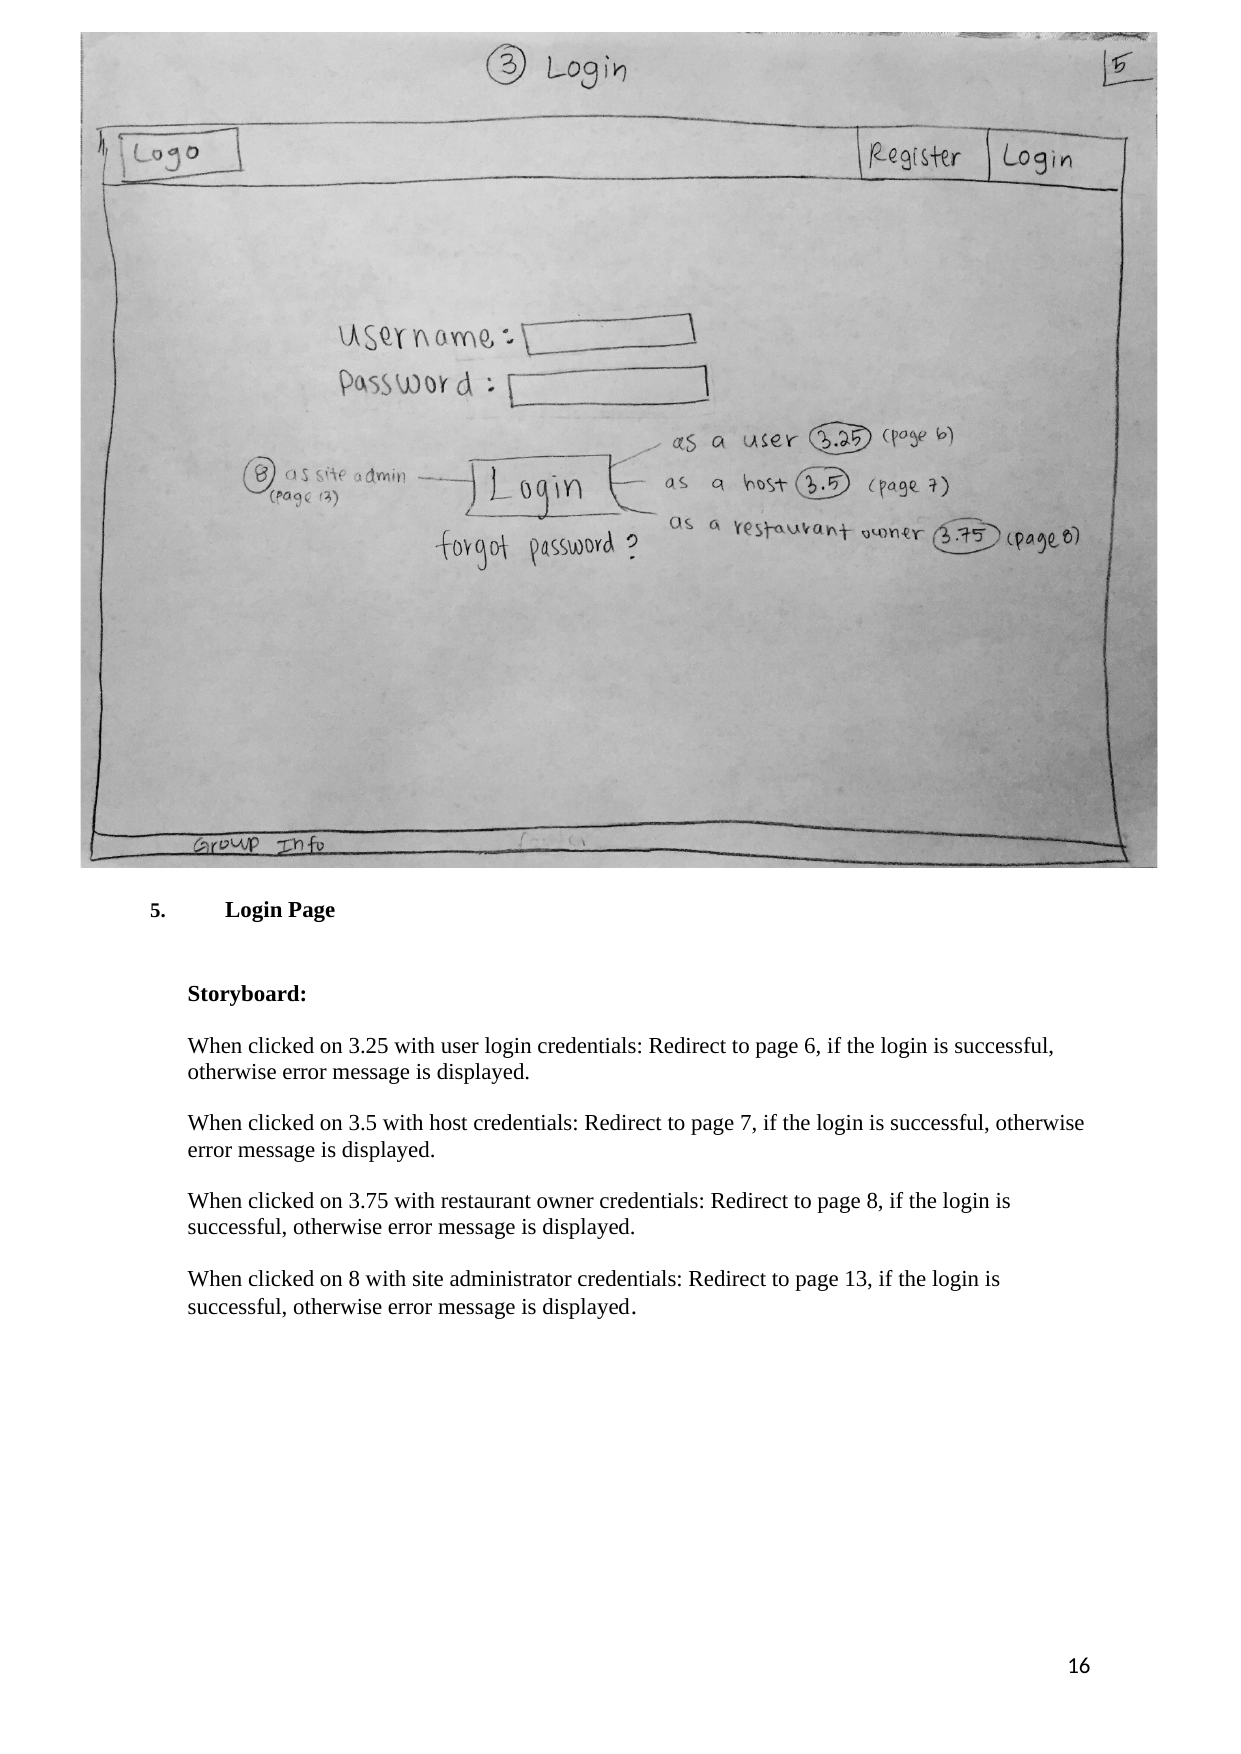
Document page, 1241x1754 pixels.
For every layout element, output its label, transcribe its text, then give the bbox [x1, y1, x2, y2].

list When clicked on 3.25 with user login credentials: Redirect to page 6, if the login is successful, otherwise error message is displayed. [187, 1032, 1090, 1084]
list When clicked on 3.75 with restaurant owner credentials: Redirect to page 8, if the login is successful, otherwise error message is displayed. [187, 1187, 1090, 1240]
list When clicked on 3.5 with host credentials: Redirect to page 7, if the login is successful, otherwise error message is displayed. [187, 1109, 1090, 1162]
list When clicked on 8 with site administrator credentials: Redirect to page 13, if the login is successful, otherwise error message is displayed. [187, 1265, 1090, 1320]
picture [80, 32, 1158, 868]
subtitle Login Page [150, 868, 1090, 923]
list Storyboard: [187, 980, 1090, 1007]
